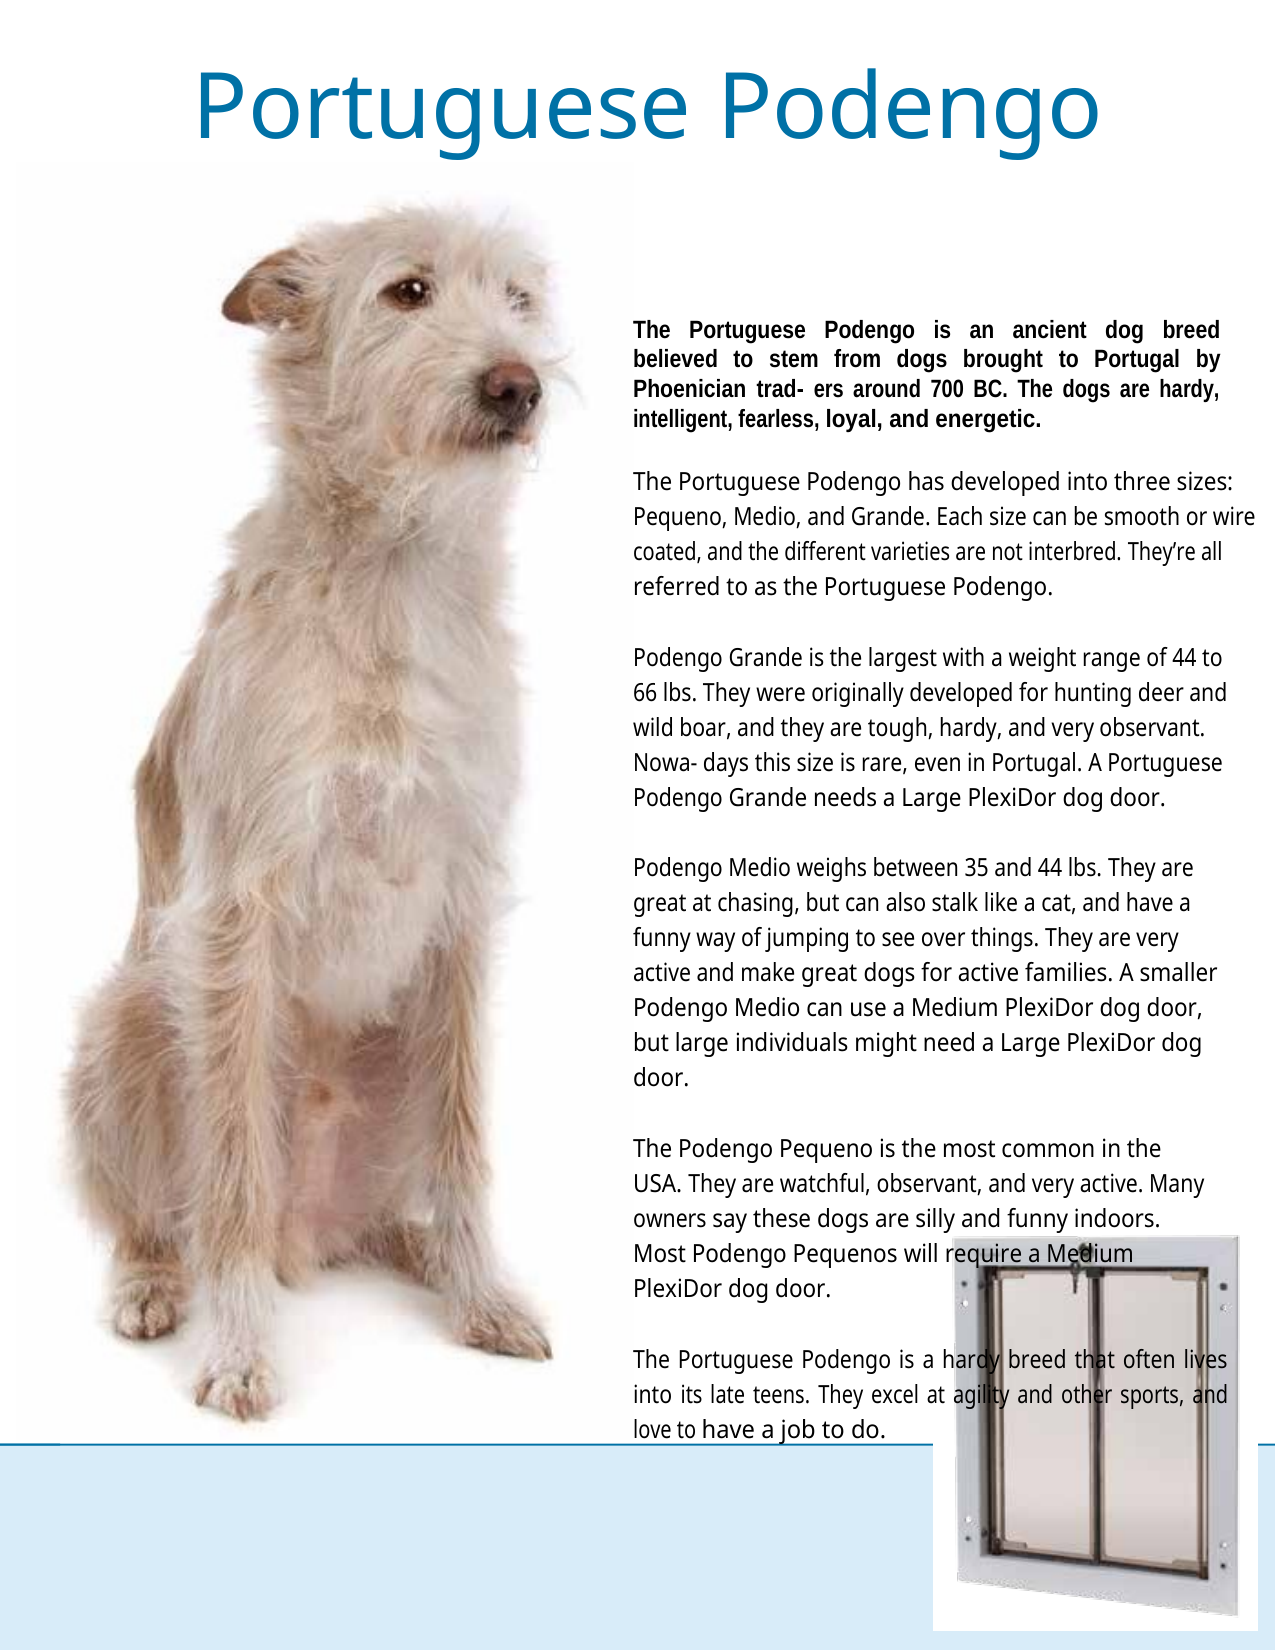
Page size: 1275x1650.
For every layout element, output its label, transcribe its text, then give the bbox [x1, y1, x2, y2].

text Podengo Grande is the largest with a weight range of 44 to 66 lbs. They were originally developed for hunting deer and wild boar, and they are tough, hardy, and very observant. Nowa- days this size is rare, even in Portugal. A Portuguese Podengo Grande needs a Large PlexiDor dog door. [633, 639, 1229, 813]
picture [932, 1219, 1258, 1631]
text The Portuguese Podengo has developed into three sizes: Pequeno, Medio, and Grande. Each size can be smooth or wire coated, and the different varieties are not interbred. They’re all referred to as the Portuguese Podengo. [633, 463, 1275, 603]
text The Podengo Pequeno is the most common in the USA. They are watchful, observant, and very active. Many owners say these dogs are silly and funny indoors. Most Podengo Pequenos will require a Medium PlexiDor dog door. [633, 1131, 1211, 1305]
text Portuguese Podengo [148, 40, 1147, 165]
text The Portuguese Podengo is a hardy breed that often lives into its late teens. They excel at agility and other sports, and love to have a job to do. [633, 1342, 1229, 1446]
picture [0, 0, 634, 1440]
text The Portuguese Podengo is an ancient dog breed believed to stem from dogs brought to Portugal by Phoenician trad- ers around 700 BC. The dogs are hardy, intelligent, fearless, loyal, and energetic. [633, 315, 1220, 432]
text Podengo Medio weighs between 35 and 44 lbs. They are great at chasing, but can also stalk like a cat, and have a funny way of jumping to see over things. They are very active and make great dogs for active families. A smaller Podengo Medio can use a Medium PlexiDor dog door, but large individuals might need a Large PlexiDor dog door. [633, 850, 1229, 1094]
